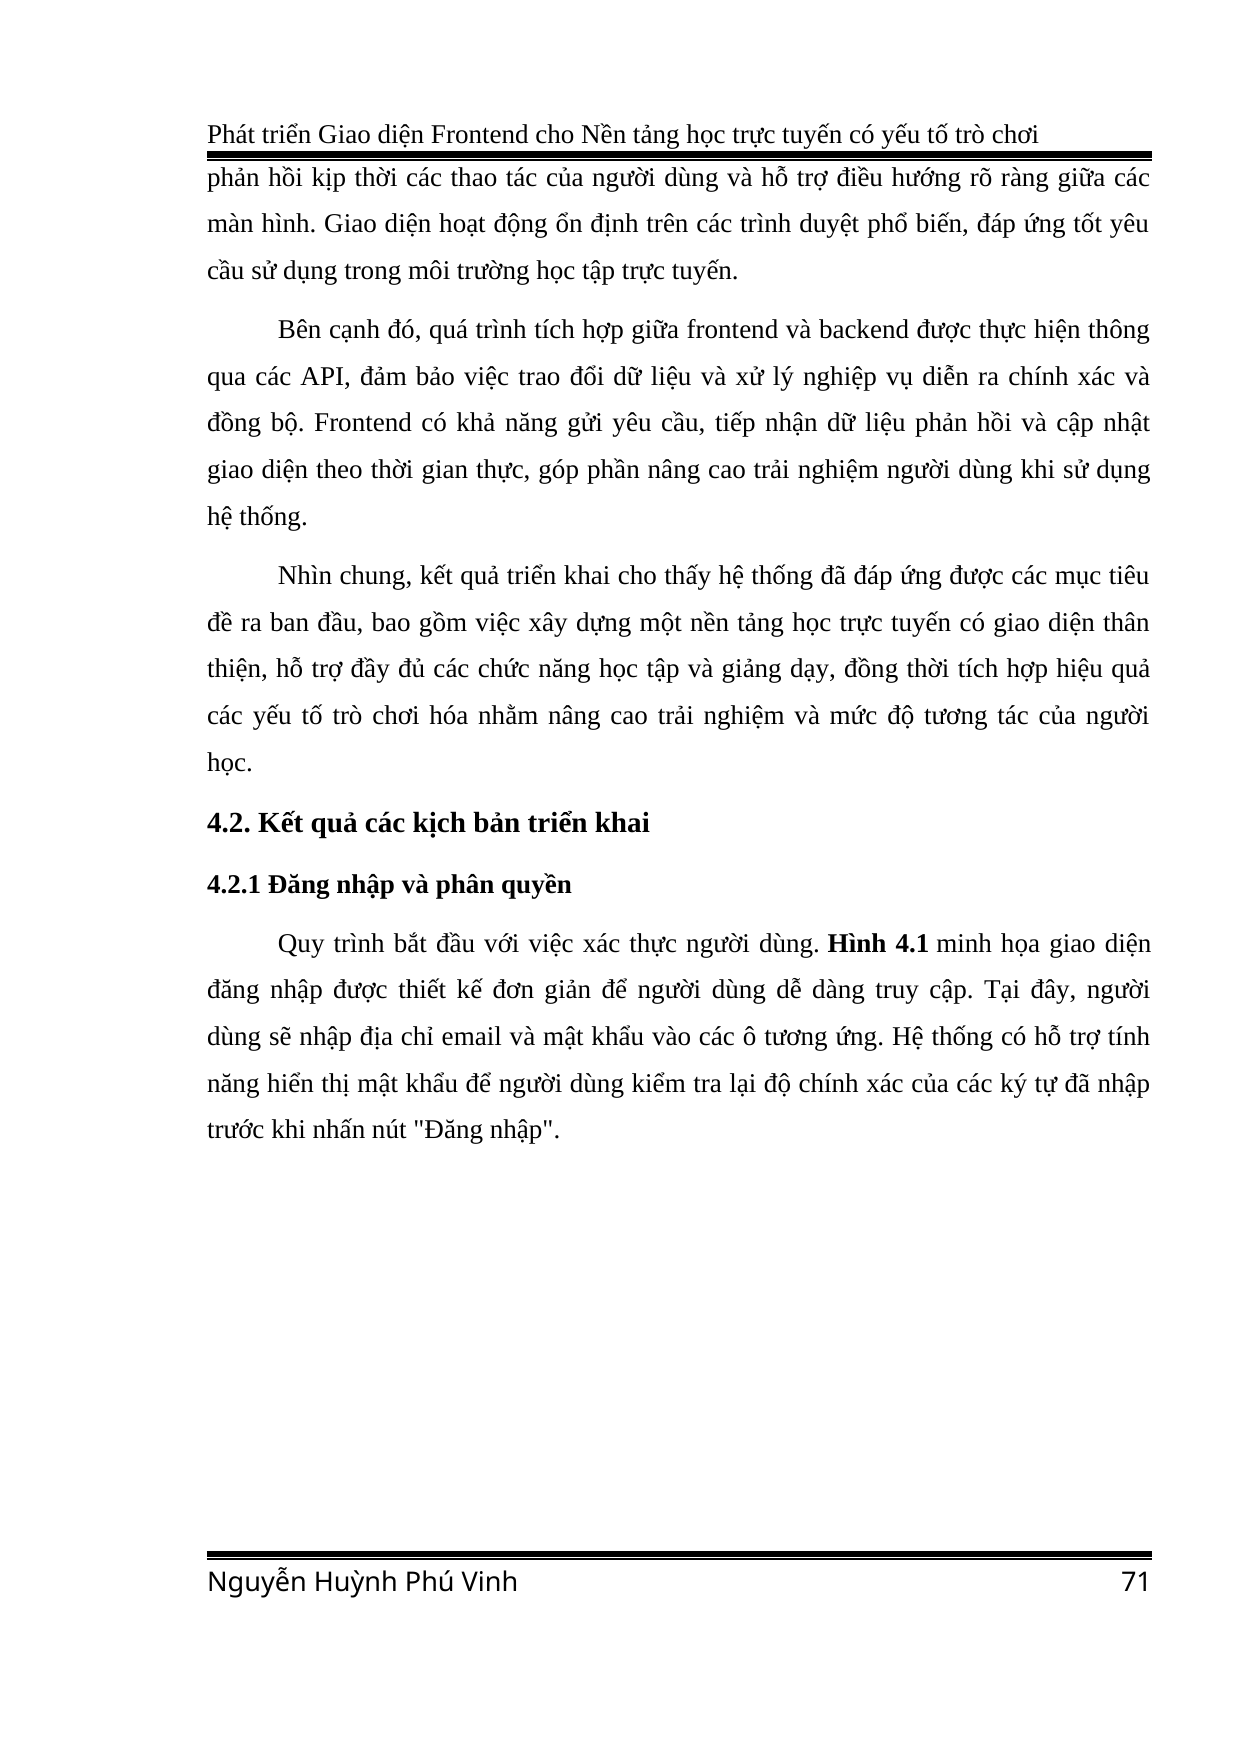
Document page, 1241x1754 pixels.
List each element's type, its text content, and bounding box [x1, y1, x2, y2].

text Quy trình bắt đầu với việc xác thực người dùng. Hình 4.1 minh họa giao diện đăng nhập được thiết kế đơn giản để người dùng dễ dàng truy cập. Tại đây, người dùng sẽ nhập địa chỉ email và mật khẩu vào các ô tương ứng. Hệ thống có hỗ trợ tính năng hiển thị mật khẩu để người dùng kiểm tra lại độ chính xác của các ký tự đã nhập trước khi nhấn nút "Đăng nhập". [207, 927, 1152, 1145]
subtitle Đăng nhập và phân quyền [207, 868, 1152, 899]
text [207, 161, 1152, 285]
subtitle Kết quả các kịch bản triển khai [207, 805, 1152, 838]
text Nhìn chung, kết quả triển khai cho thấy hệ thống đã đáp ứng được các mục tiêu đề ra ban đầu, bao gồm việc xây dựng một nền tảng học trực tuyến có giao diện thân thiện, hỗ trợ đầy đủ các chức năng học tập và giảng dạy, đồng thời tích hợp hiệu quả các yếu tố trò chơi hóa nhằm nâng cao trải nghiệm và mức độ tương tác của người học. [207, 559, 1152, 777]
text Bên cạnh đó, quá trình tích hợp giữa frontend và backend được thực hiện thông qua các API, đảm bảo việc trao đổi dữ liệu và xử lý nghiệp vụ diễn ra chính xác và đồng bộ. Frontend có khả năng gửi yêu cầu, tiếp nhận dữ liệu phản hồi và cập nhật giao diện theo thời gian thực, góp phần nâng cao trải nghiệm người dùng khi sử dụng hệ thống. [207, 313, 1152, 531]
